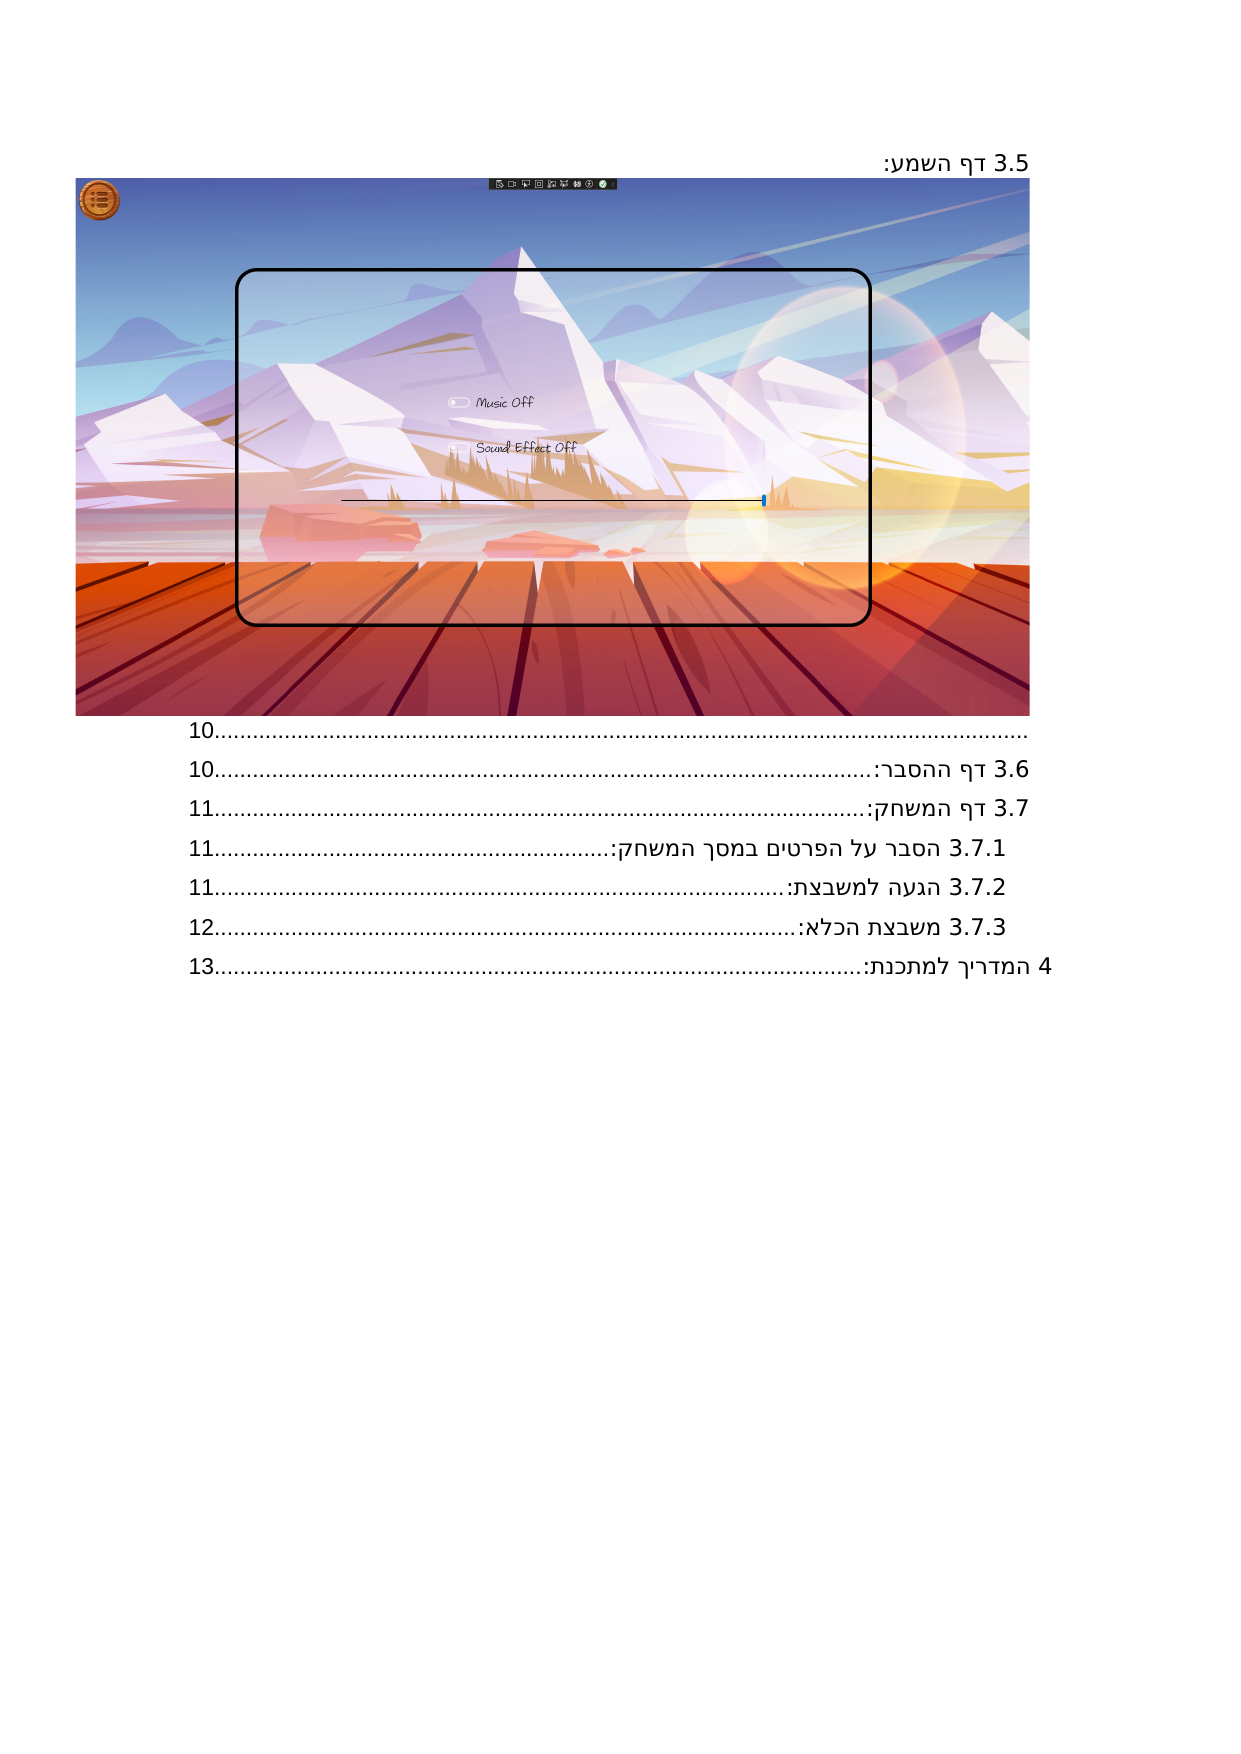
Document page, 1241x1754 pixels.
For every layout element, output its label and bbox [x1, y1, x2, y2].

picture [75, 178, 1030, 716]
